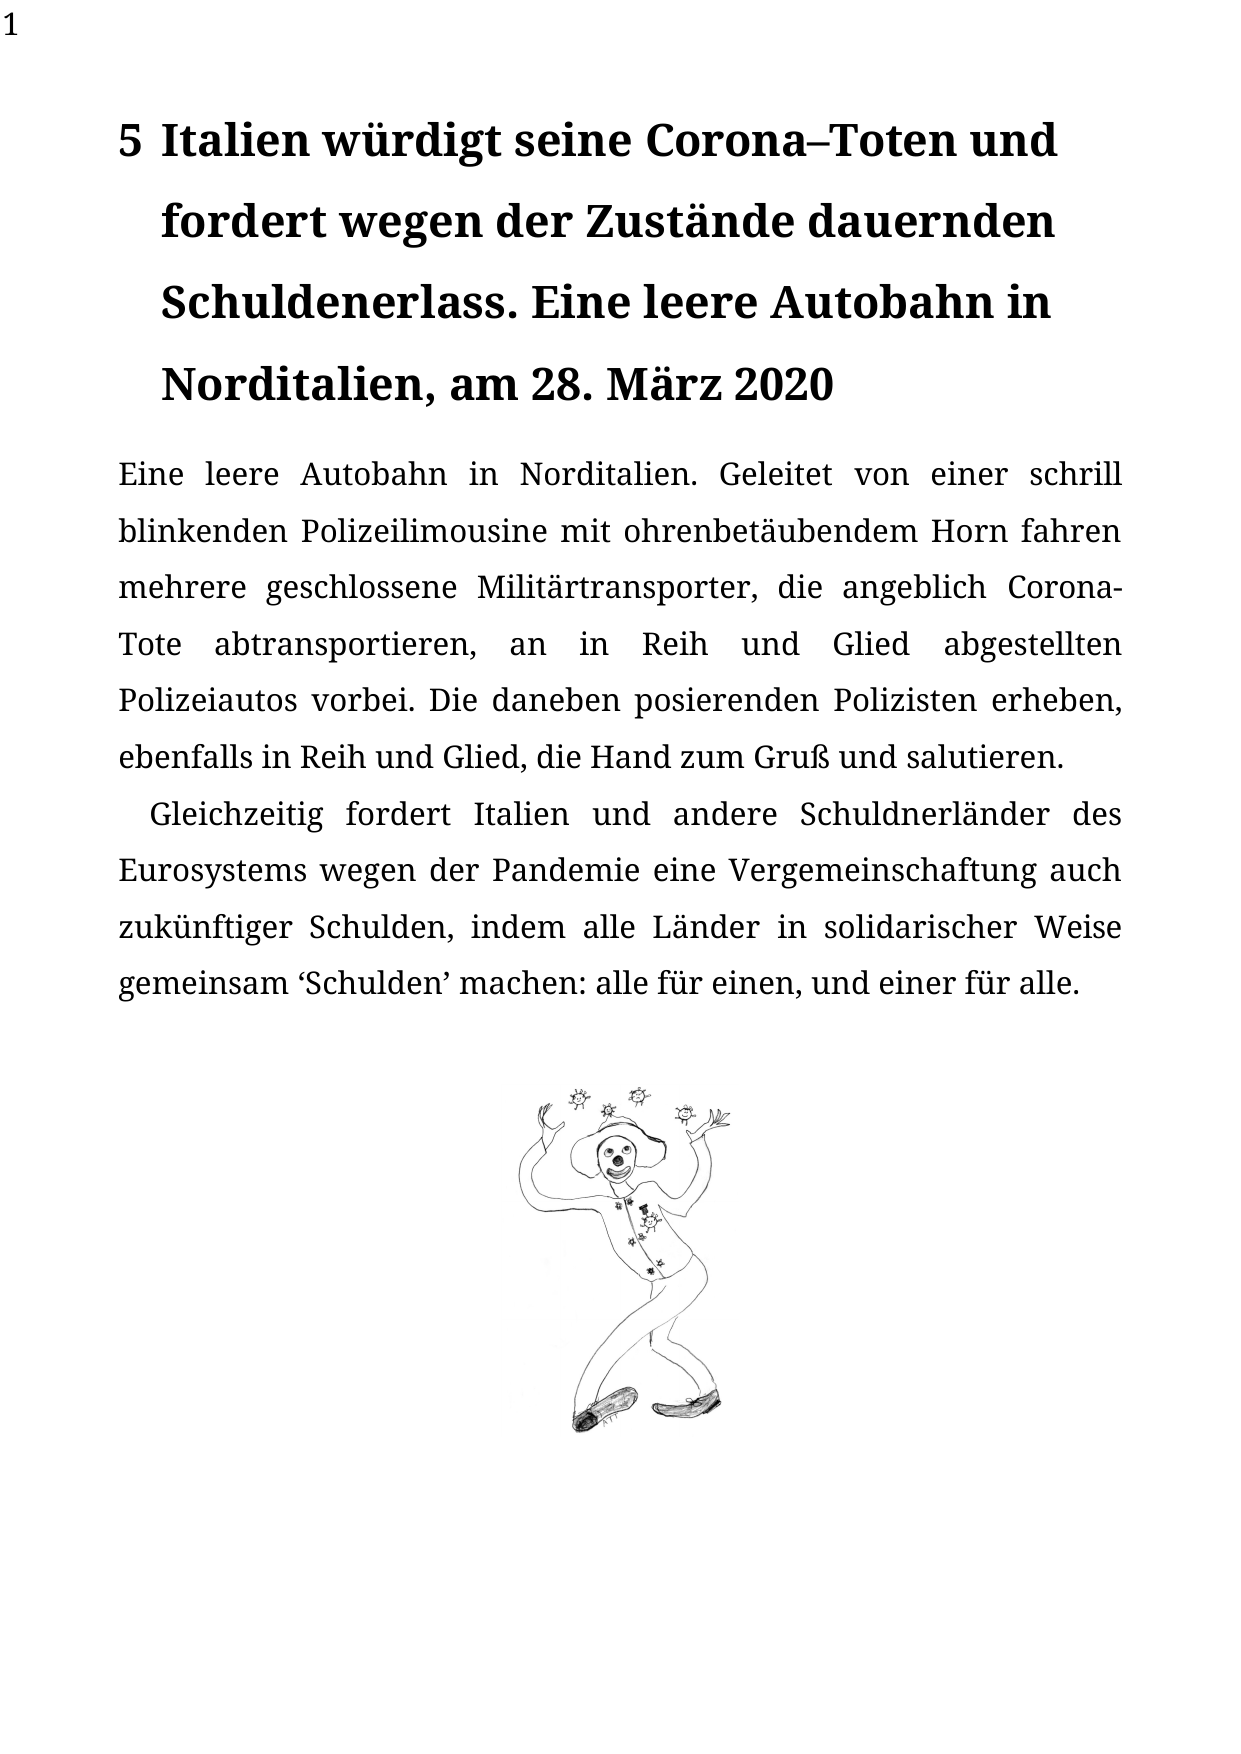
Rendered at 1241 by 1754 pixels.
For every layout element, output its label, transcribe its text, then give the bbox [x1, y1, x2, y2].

picture [501, 1084, 739, 1437]
text Eine leere Autobahn in Norditalien. Geleitet von einer schrill blinkenden Polizeilimousine mit ohrenbetäubendem Horn fahren mehrere geschlossene Militärtransporter, die angeblich Corona-Tote abtransportieren, an in Reih und Glied abgestellten Polizeiautos vorbei. Die daneben posierenden Polizisten erheben, ebenfalls in Reih und Glied, die Hand zum Gruß und salutieren. [118, 452, 1122, 778]
subtitle Italien würdigt seine Corona–Toten und fordert wegen der Zustände dauernden Schuldenerlass. Eine leere Autobahn in Norditalien, am 28. März 2020 [118, 109, 1089, 413]
text Gleichzeitig fordert Italien und andere Schuldnerländer des Eurosystems wegen der Pandemie eine Vergemeinschaftung auch zukünftiger Schulden, indem alle Länder in solidarischer Weise gemeinsam ‘Schulden’ machen: alle für einen, und einer für alle. [118, 792, 1123, 1004]
